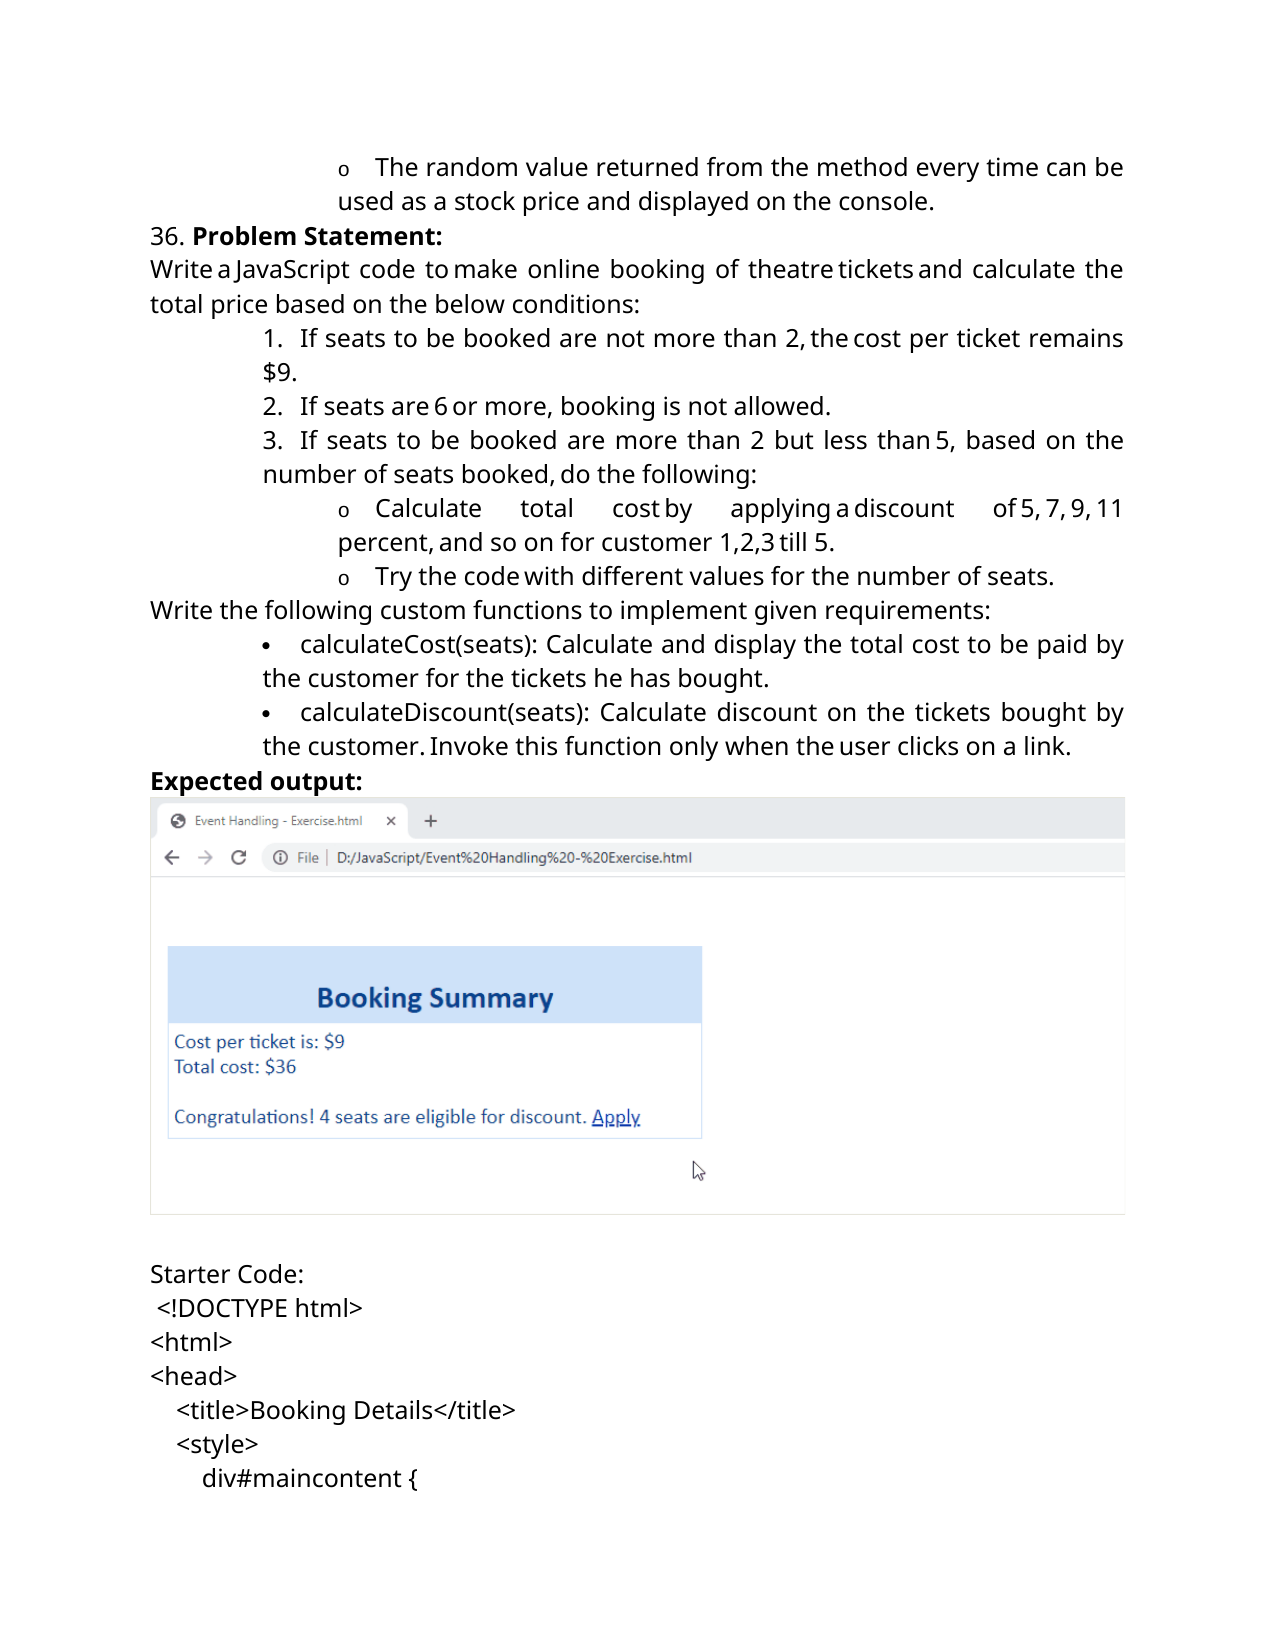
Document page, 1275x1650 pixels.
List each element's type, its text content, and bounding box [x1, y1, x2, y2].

text <style> [150, 1427, 1125, 1461]
list calculateCost(seats): Calculate and display the total cost to be paid by the customer for the tickets he has bought. [262, 627, 1125, 695]
text <!DOCTYPE html> [150, 1290, 1125, 1324]
list calculateDiscount(seats): Calculate discount on the tickets bought by the customer. Invoke this function only when the user clicks on a link. [262, 695, 1125, 763]
text div#maincontent { [150, 1461, 1125, 1495]
list Try the code with different values for the number of seats. [337, 559, 1125, 593]
text Write the following custom functions to implement given requirements: [150, 593, 1125, 627]
text <html> [150, 1324, 1125, 1358]
text <title>Booking Details</title> [150, 1393, 1125, 1427]
text Starter Code: [150, 1256, 1125, 1290]
text Expected output: [150, 763, 1125, 797]
list If seats to be booked are more than 2 but less than 5, based on the number of seats booked, do the following: [262, 422, 1125, 491]
list If seats to be booked are not more than 2, the cost per ticket remains $9. [262, 320, 1125, 388]
picture [150, 797, 1125, 1215]
text 36. Problem Statement: [150, 218, 1125, 252]
list If seats are 6 or more, booking is not allowed. [262, 388, 1125, 422]
text <head> [150, 1358, 1125, 1393]
list Calculate total cost by applying a discount of 5, 7, 9, 11 percent, and so on for customer 1,2,3 till 5. [337, 491, 1125, 559]
text Write a JavaScript code to make online booking of theatre tickets and calculate the total price based on the below conditions: [150, 252, 1125, 320]
list The random value returned from the method every time can be used as a stock price and displayed on the console. [337, 150, 1125, 218]
